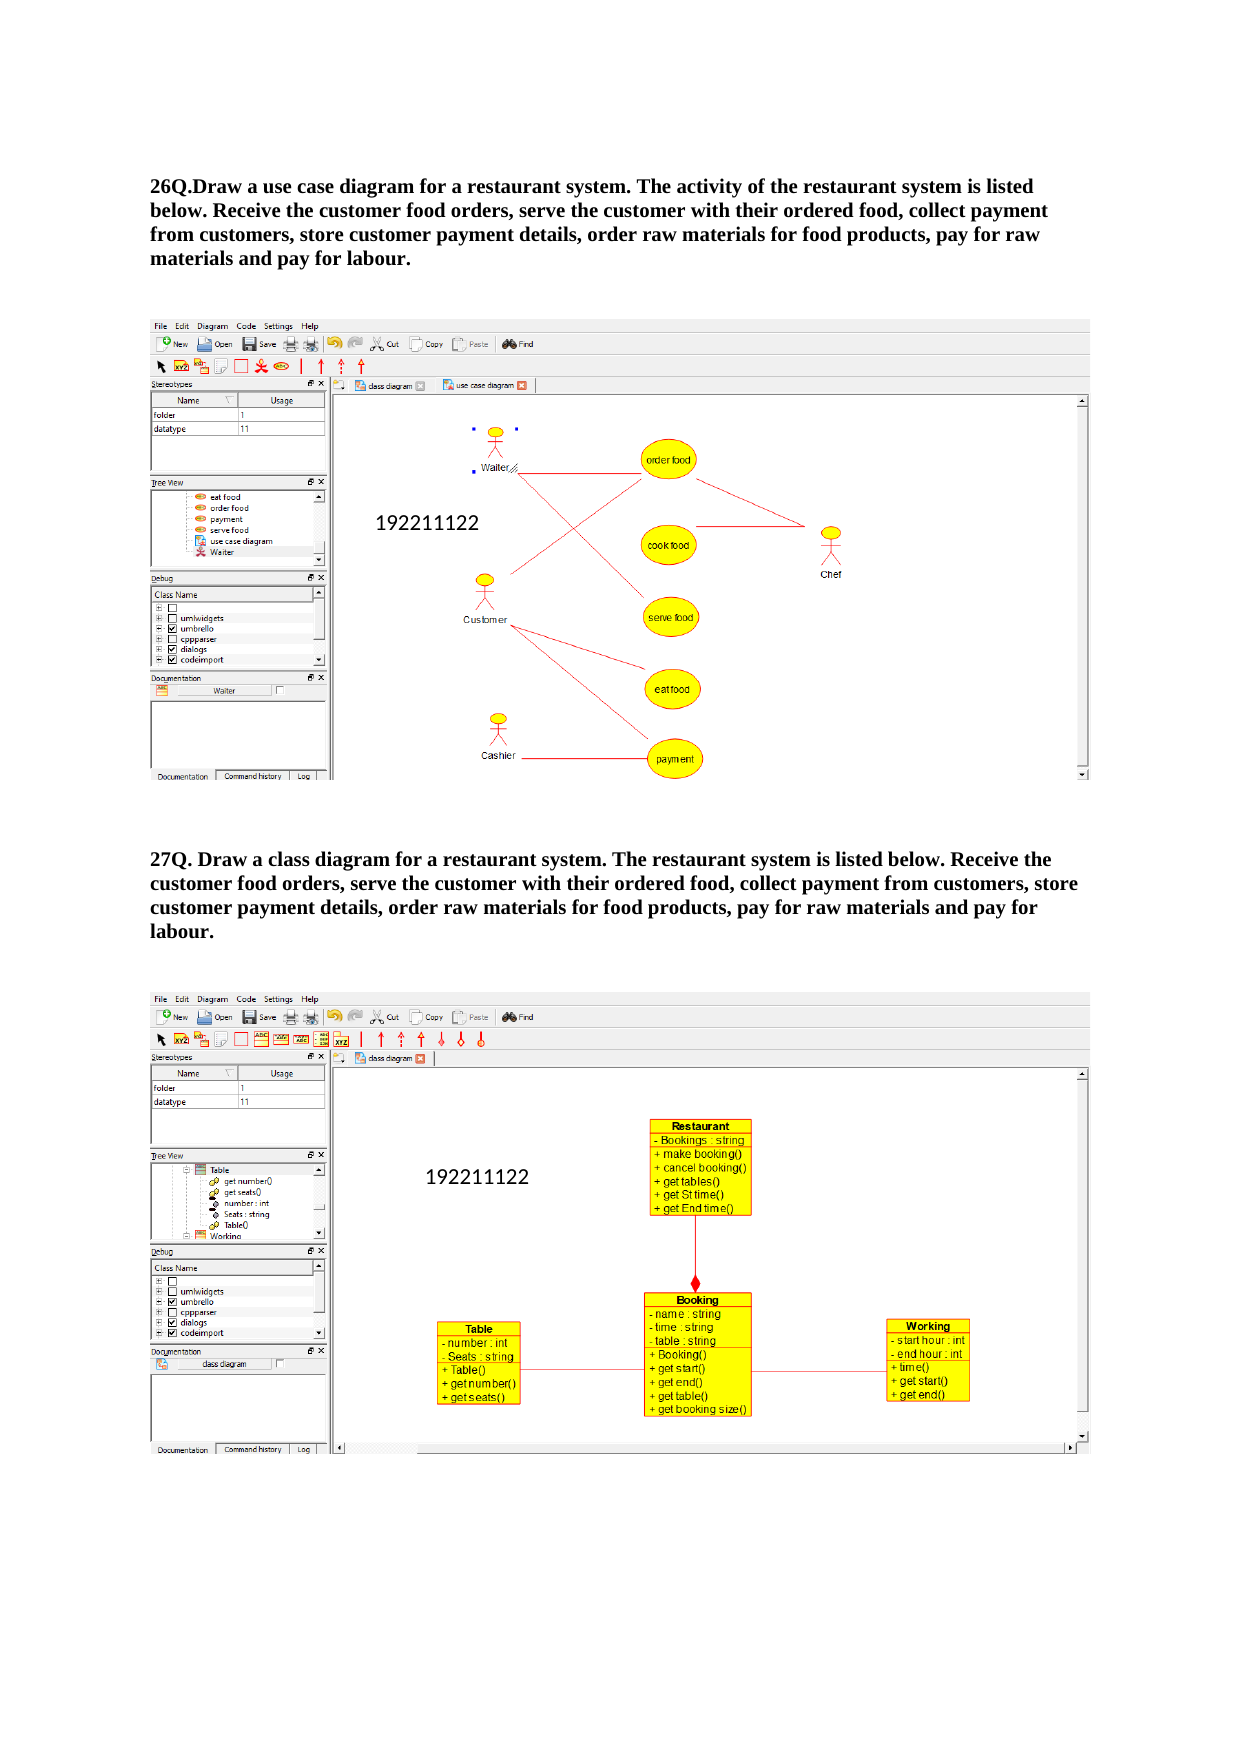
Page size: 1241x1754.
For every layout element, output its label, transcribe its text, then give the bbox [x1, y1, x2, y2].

text 26Q.Draw a use case diagram for a restaurant system. The activity of the restaurant system is listed below. Receive the customer food orders, serve the customer with their ordered food, collect payment from customers, store customer payment details, order raw materials for food products, pay for raw materials and pay for labour. [150, 174, 1090, 270]
text 27Q. Draw a class diagram for a restaurant system. The restaurant system is listed below. Receive the customer food orders, serve the customer with their ordered food, collect payment from customers, store customer payment details, order raw materials for food products, pay for raw materials and pay for labour. [150, 847, 1090, 943]
picture [150, 319, 1091, 780]
picture [150, 992, 1091, 1454]
